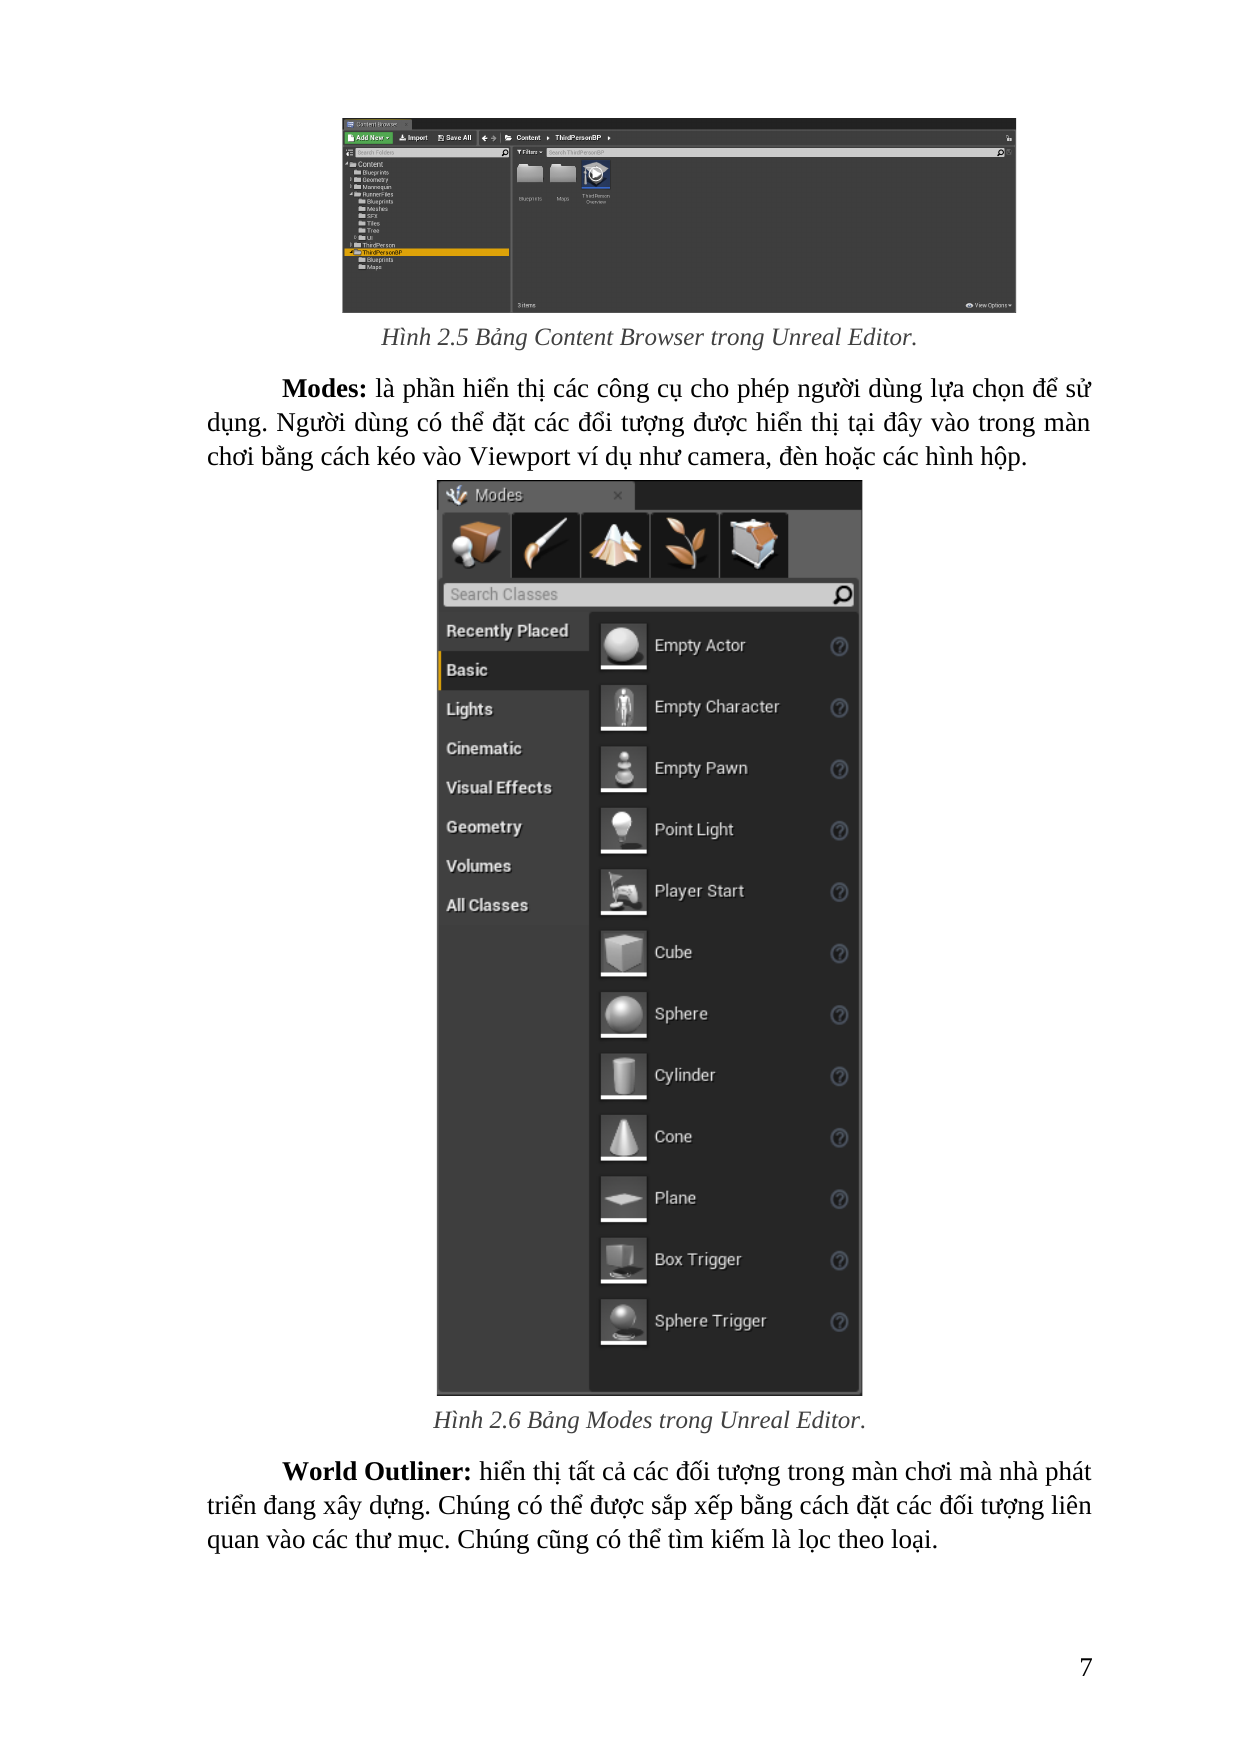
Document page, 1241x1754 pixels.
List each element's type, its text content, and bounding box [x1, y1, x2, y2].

text Modes: là phần hiển thị các công cụ cho phép người dùng lựa chọn để sử dụng. Người dùng có thể đặt các đổi tượng được hiển thị tại đây vào trong màn chơi bằng cách kéo vào Viewport ví dụ như camera, đèn hoặc các hình hộp. [207, 372, 1092, 471]
text World Outliner: hiển thị tất cả các đối tượng trong màn chơi mà nhà phát triển đang xây dựng. Chúng có thể được sắp xếp bằng cách đặt các đối tượng liên quan vào các thư mục. Chúng cũng có thể tìm kiếm là lọc theo loại. [207, 1455, 1092, 1554]
picture [436, 480, 863, 1396]
picture [342, 118, 1017, 313]
